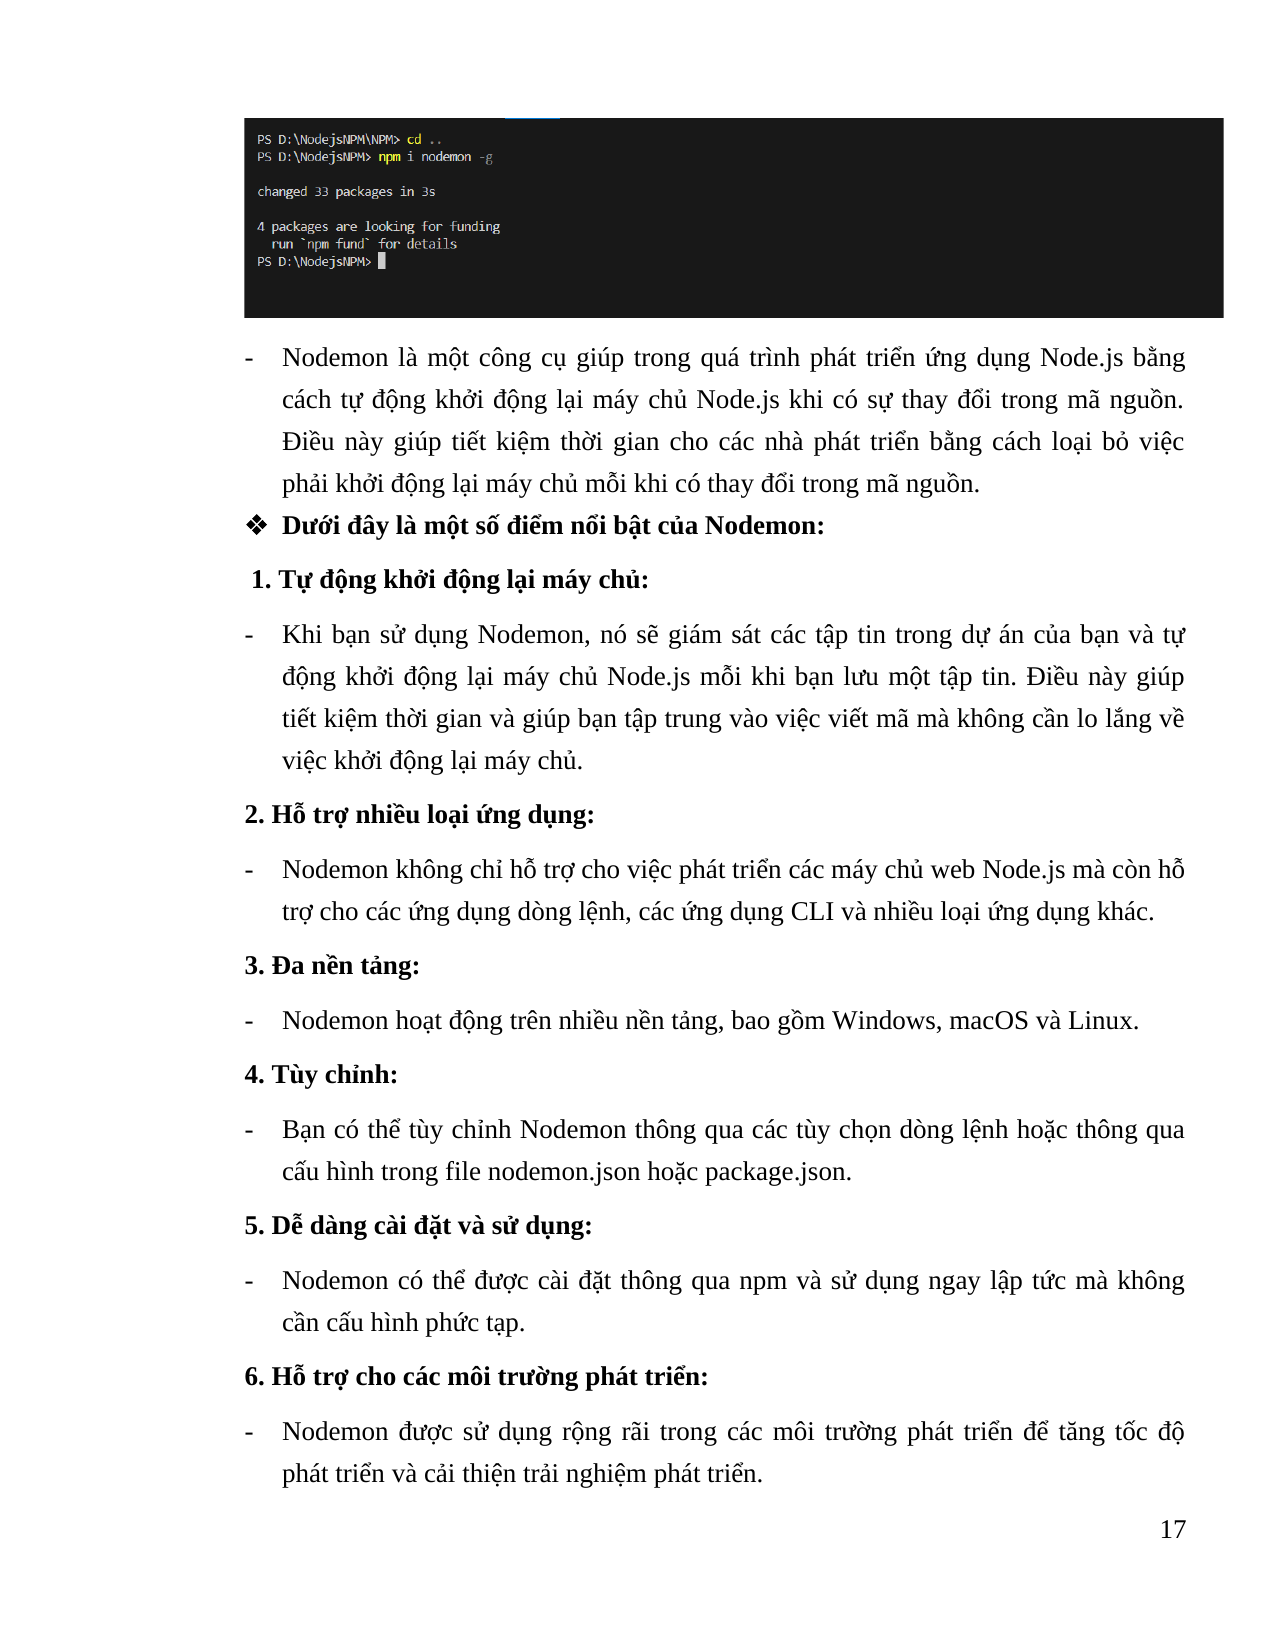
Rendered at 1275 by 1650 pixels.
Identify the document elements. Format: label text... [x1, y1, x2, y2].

list Dưới đây là một số điểm nổi bật của Nodemon: [244, 509, 1186, 540]
list Nodemon có thể được cài đặt thông qua npm và sử dụng ngay lập tức mà không cần cấu hình phức tạp. [244, 1264, 1186, 1337]
list Bạn có thể tùy chỉnh Nodemon thông qua các tùy chọn dòng lệnh hoặc thông qua cấu hình trong file nodemon.json hoặc package.json. [244, 1113, 1186, 1186]
text 2. Hỗ trợ nhiều loại ứng dụng: [244, 798, 1186, 830]
text 6. Hỗ trợ cho các môi trường phát triển: [244, 1360, 1186, 1391]
text 5. Dễ dàng cài đặt và sử dụng: [244, 1209, 1186, 1241]
text 3. Đa nền tảng: [244, 949, 1186, 981]
text 1. Tự động khởi động lại máy chủ: [244, 564, 1186, 595]
list Nodemon là một công cụ giúp trong quá trình phát triển ứng dụng Node.js bằng cách tự động khởi động lại máy chủ Node.js khi có sự thay đổi trong mã nguồn. Điều này giúp tiết kiệm thời gian cho các nhà phát triển bằng cách loại bỏ việc phải khởi động lại máy chủ mỗi khi có thay đổi trong mã nguồn. [244, 341, 1186, 498]
text 4. Tùy chỉnh: [244, 1058, 1186, 1089]
list Nodemon được sử dụng rộng rãi trong các môi trường phát triển để tăng tốc độ phát triển và cải thiện trải nghiệm phát triển. [244, 1415, 1186, 1488]
list Nodemon hoạt động trên nhiều nền tảng, bao gồm Windows, macOS và Linux. [244, 1004, 1186, 1035]
list Nodemon không chỉ hỗ trợ cho việc phát triển các máy chủ web Node.js mà còn hỗ trợ cho các ứng dụng dòng lệnh, các ứng dụng CLI và nhiều loại ứng dụng khác. [244, 853, 1186, 926]
picture [244, 118, 1224, 318]
list Khi bạn sử dụng Nodemon, nó sẽ giám sát các tập tin trong dự án của bạn và tự động khởi động lại máy chủ Node.js mỗi khi bạn lưu một tập tin. Điều này giúp tiết kiệm thời gian và giúp bạn tập trung vào việc viết mã mà không cần lo lắng về việc khởi động lại máy chủ. [244, 618, 1186, 775]
